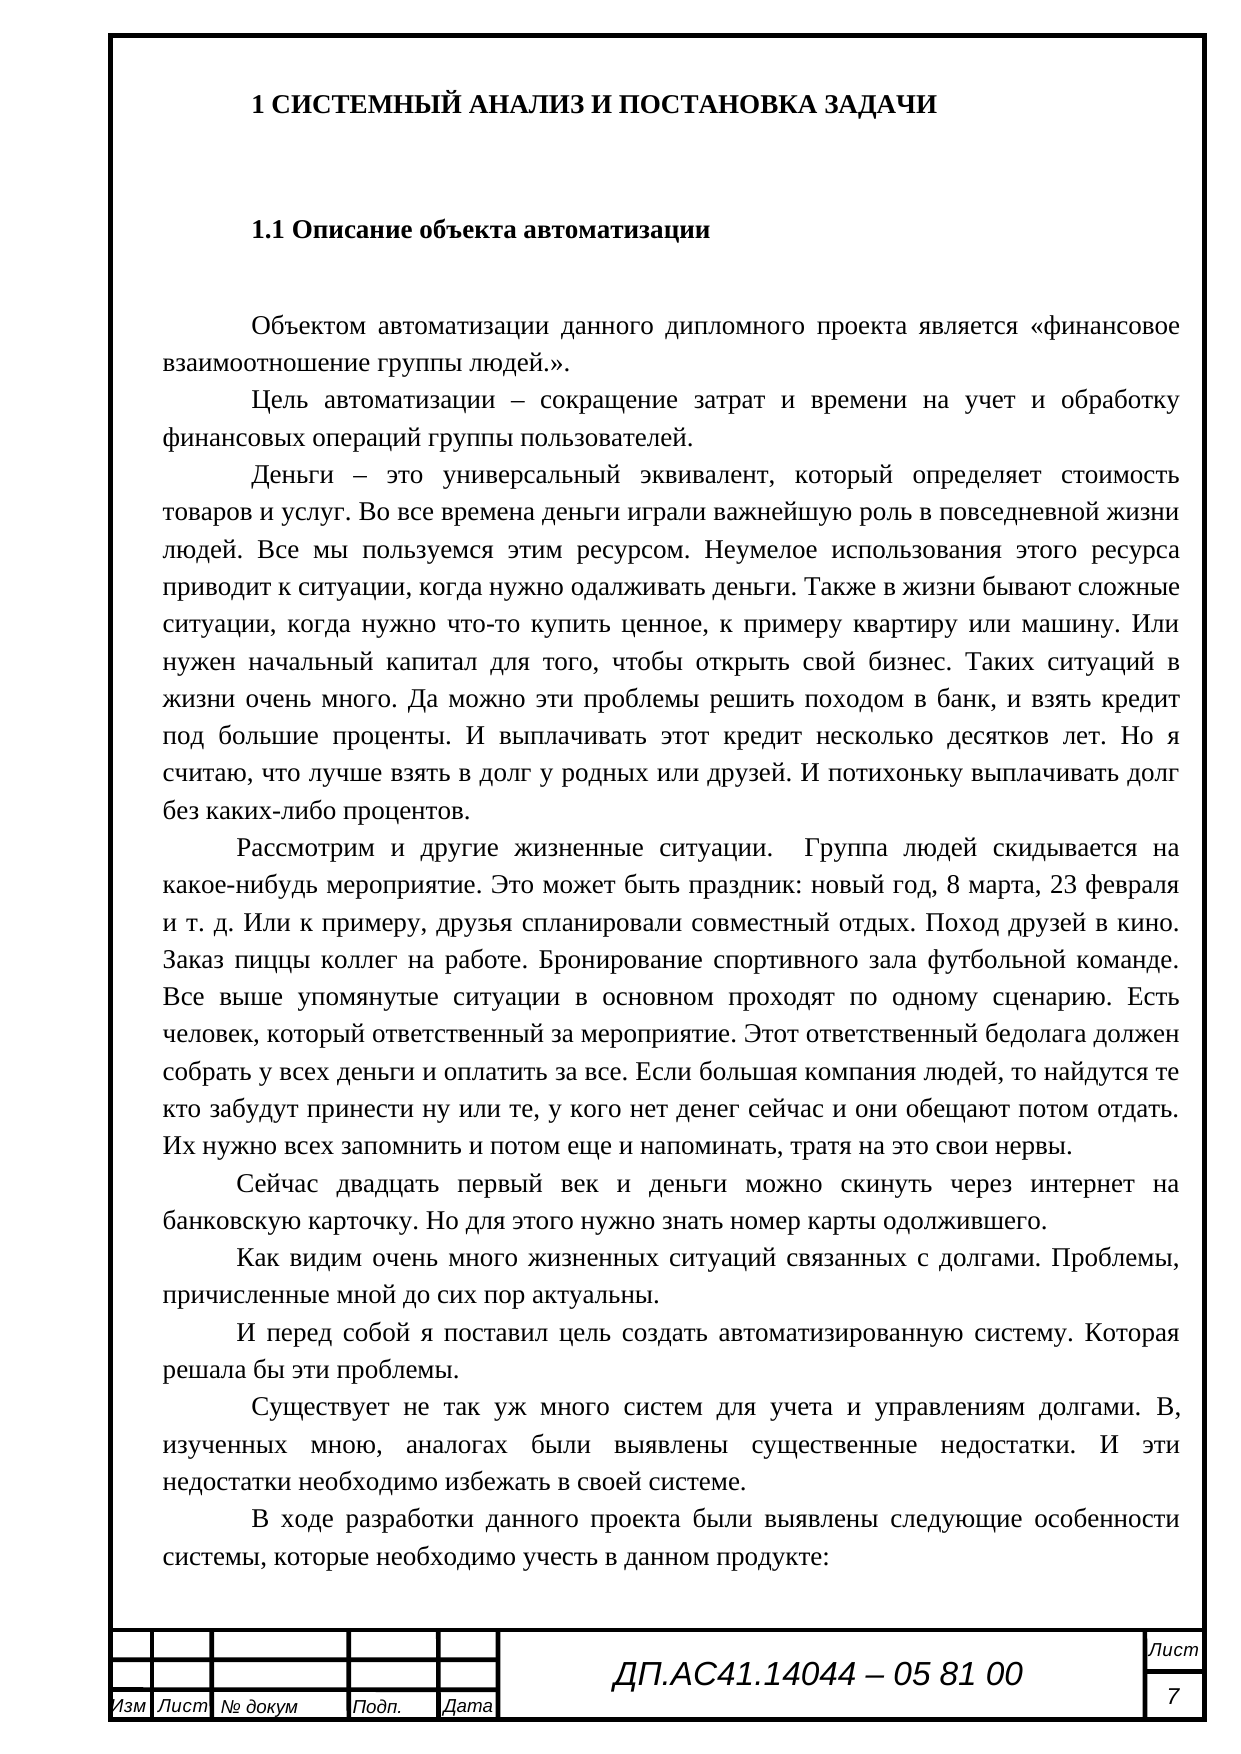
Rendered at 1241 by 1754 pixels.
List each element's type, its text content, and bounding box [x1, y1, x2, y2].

text Сейчас двадцать первый век и деньги можно скинуть через интернет на банковскую карточку. Но для этого нужно знать номер карты одолжившего. [162, 1167, 1181, 1235]
text Деньги – это универсальный эквивалент, который определяет стоимость товаров и услуг. Во все времена деньги играли важнейшую роль в повседневной жизни людей. Все мы пользуемся этим ресурсом. Неумелое использования этого ресурса приводит к ситуации, когда нужно одалживать деньги. Также в жизни бывают сложные ситуации, когда нужно что-то купить ценное, к примеру квартиру или машину. Или нужен начальный капитал для того, чтобы открыть свой бизнес. Таких ситуаций в жизни очень много. Да можно эти проблемы решить походом в банк, и взять кредит под большие проценты. И выплачивать этот кредит несколько десятков лет. Но я считаю, что лучше взять в долг у родных или друзей. И потихоньку выплачивать долг без каких-либо процентов. [162, 458, 1181, 825]
text Объектом автоматизации данного дипломного проекта является «финансовое взаимоотношение группы людей.». [162, 309, 1181, 377]
text Существует не так уж много систем для учета и управлениям долгами. В, изученных мною, аналогах были выявлены существенные недостатки. И эти недостатки необходимо избежать в своей системе. [162, 1391, 1181, 1496]
text И перед собой я поставил цель создать автоматизированную систему. Которая решала бы эти проблемы. [162, 1316, 1181, 1384]
text Цель автоматизации – сокращение затрат и времени на учет и обработку финансовых операций группы пользователей. [162, 384, 1181, 452]
subtitle 1.1 Описание объекта автоматизации [162, 213, 1181, 244]
subtitle 1 СИСТЕМНЫЙ АНАЛИЗ И ПОСТАНОВКА ЗАДАЧИ [162, 89, 1181, 120]
text Как видим очень много жизненных ситуаций связанных с долгами. Проблемы, причисленные мной до сих пор актуальны. [162, 1241, 1181, 1310]
text В ходе разработки данного проекта были выявлены следующие особенности системы, которые необходимо учесть в данном продукте: [162, 1502, 1181, 1571]
text Рассмотрим и другие жизненные ситуации. Группа людей скидывается на какое-нибудь мероприятие. Это может быть праздник: новый год, 8 марта, 23 февраля и т. д. Или к примеру, друзья спланировали совместный отдых. Поход друзей в кино. Заказ пиццы коллег на работе. Бронирование спортивного зала футбольной команде. Все выше упомянутые ситуации в основном проходят по одному сценарию. Есть человек, который ответственный за мероприятие. Этот ответственный бедолага должен собрать у всех деньги и оплатить за все. Если большая компания людей, то найдутся те кто забудут принести ну или те, у кого нет денег сейчас и они обещают потом отдать. Их нужно всех запомнить и потом еще и напоминать, тратя на это свои нервы. [162, 831, 1181, 1161]
